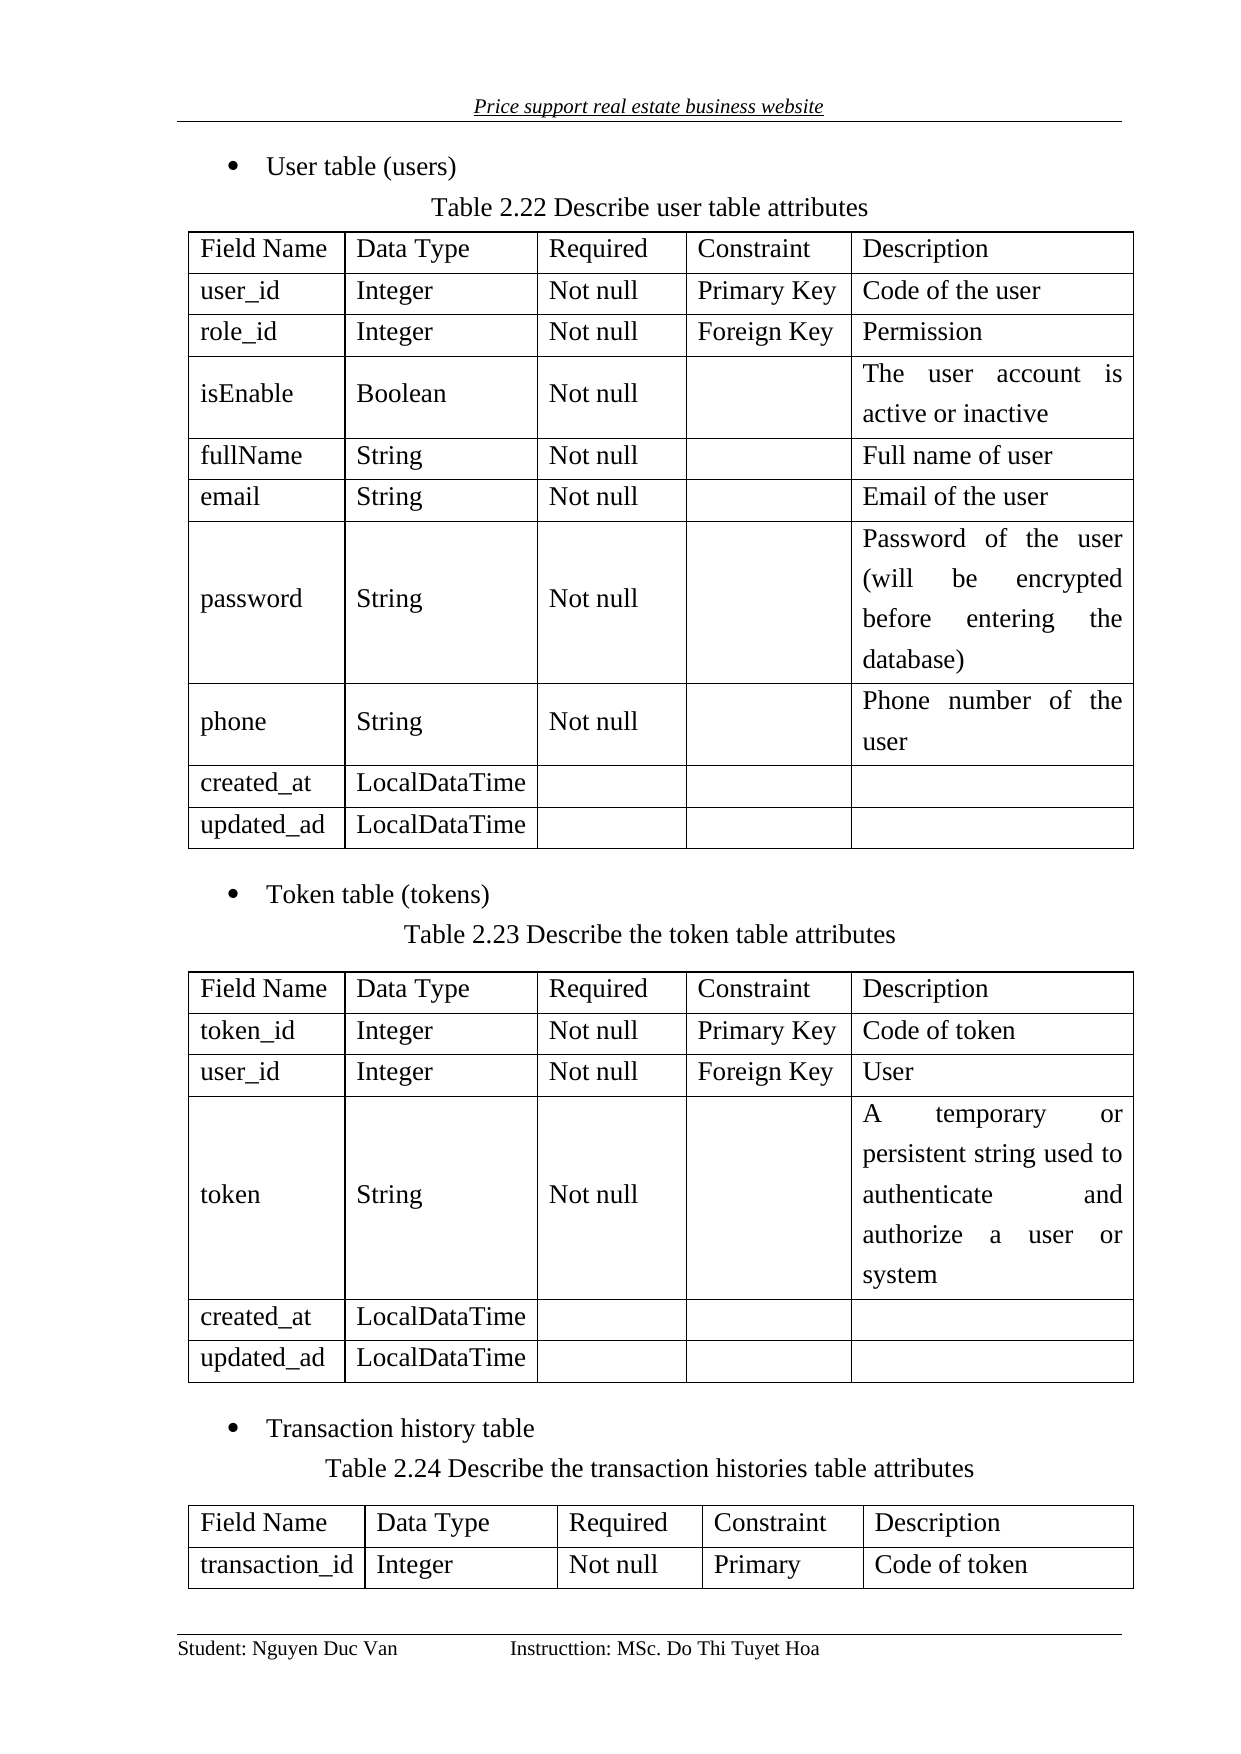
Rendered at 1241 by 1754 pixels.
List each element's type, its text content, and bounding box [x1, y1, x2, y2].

table_header Constraint [687, 973, 851, 1013]
table_cell Boolean [346, 357, 537, 438]
table_cell password [189, 522, 344, 683]
table_cell Not null [538, 1097, 686, 1299]
table_cell Primary Key [687, 274, 851, 314]
table_header Required [558, 1506, 702, 1547]
table_cell The user account is active or inactive [852, 357, 1133, 438]
table_header Data Type [346, 233, 537, 273]
table_cell created_at [189, 1300, 344, 1340]
table_header Description [852, 973, 1133, 1013]
table_cell Not null [538, 315, 686, 356]
table_header Constraint [687, 233, 851, 273]
table_cell Integer [346, 1014, 537, 1054]
table_cell LocalDataTime [346, 1341, 537, 1382]
table_cell [687, 1300, 851, 1340]
table_cell String [346, 522, 537, 683]
table_cell [687, 357, 851, 438]
table_cell isEnable [189, 357, 344, 438]
table_cell Code of token [852, 1014, 1133, 1054]
table_cell [687, 684, 851, 765]
table_cell token_id [189, 1014, 344, 1054]
table_cell [538, 766, 686, 807]
table_cell Not null [538, 480, 686, 521]
table_cell Primary Key [703, 1548, 863, 1588]
table_cell [687, 480, 851, 521]
table_cell [538, 1341, 686, 1382]
table_cell [687, 766, 851, 807]
table_cell Not null [538, 357, 686, 438]
table_cell [852, 808, 1133, 848]
table_cell [852, 1341, 1133, 1382]
table_cell LocalDataTime [346, 766, 537, 807]
table_cell [687, 808, 851, 848]
table_cell Not null [538, 439, 686, 479]
table_cell Foreign Key [687, 1055, 851, 1096]
table_cell Integer [346, 274, 537, 314]
table_cell created_at [189, 766, 344, 807]
table_cell Integer [346, 315, 537, 356]
table_cell user_id [189, 274, 344, 314]
table_cell Primary Key [687, 1014, 851, 1054]
list Transaction history table [228, 1412, 1122, 1443]
table_cell String [346, 1097, 537, 1299]
table_header Field Name [189, 973, 344, 1013]
list Token table (tokens) [228, 878, 1122, 909]
table_cell Phone number of the user [852, 684, 1133, 765]
table_cell role_id [189, 315, 344, 356]
table_cell user_id [189, 1055, 344, 1096]
table_cell LocalDataTime [346, 1300, 537, 1340]
table_header Required [538, 233, 686, 273]
table_cell Not null [538, 522, 686, 683]
table_cell updated_ad [189, 808, 344, 848]
table_cell token [189, 1097, 344, 1299]
table_header Description [864, 1506, 1133, 1547]
table_cell [687, 1097, 851, 1299]
table_header Field Name [189, 233, 344, 273]
table_cell transaction_id [189, 1548, 364, 1588]
table_cell phone [189, 684, 344, 765]
table_header Required [538, 973, 686, 1013]
table_cell [538, 808, 686, 848]
table_cell Code of the user [852, 274, 1133, 314]
table_cell Email of the user [852, 480, 1133, 521]
table_cell LocalDataTime [346, 808, 537, 848]
table_cell fullName [189, 439, 344, 479]
list User table (users) [228, 150, 1122, 182]
table_header Description [852, 233, 1133, 273]
table_header Data Type [346, 973, 537, 1013]
table_cell Not null [538, 684, 686, 765]
table_cell Password of the user (will be encrypted before entering the database) [852, 522, 1133, 683]
table_cell Integer [366, 1548, 557, 1588]
table_cell updated_ad [189, 1341, 344, 1382]
table_cell [687, 522, 851, 683]
table_cell [687, 439, 851, 479]
table_cell User [852, 1055, 1133, 1096]
table_header Data Type [366, 1506, 557, 1547]
table_cell String [346, 684, 537, 765]
table_cell String [346, 439, 537, 479]
table_cell [852, 1300, 1133, 1340]
table_cell [538, 1300, 686, 1340]
table_cell Not null [558, 1548, 702, 1588]
table_cell Foreign Key [687, 315, 851, 356]
table_cell Full name of user [852, 439, 1133, 479]
table_header Field Name [189, 1506, 364, 1547]
table_cell Not null [538, 1055, 686, 1096]
table_cell Code of token [864, 1548, 1133, 1588]
table_cell [852, 766, 1133, 807]
table_cell A temporary or persistent string used to authenticate and authorize a user or system [852, 1097, 1133, 1299]
table_cell [687, 1341, 851, 1382]
table_cell String [346, 480, 537, 521]
table_cell Integer [346, 1055, 537, 1096]
table_cell Not null [538, 274, 686, 314]
table_cell Permission [852, 315, 1133, 356]
table_cell Not null [538, 1014, 686, 1054]
table_cell email [189, 480, 344, 521]
table_header Constraint [703, 1506, 863, 1547]
